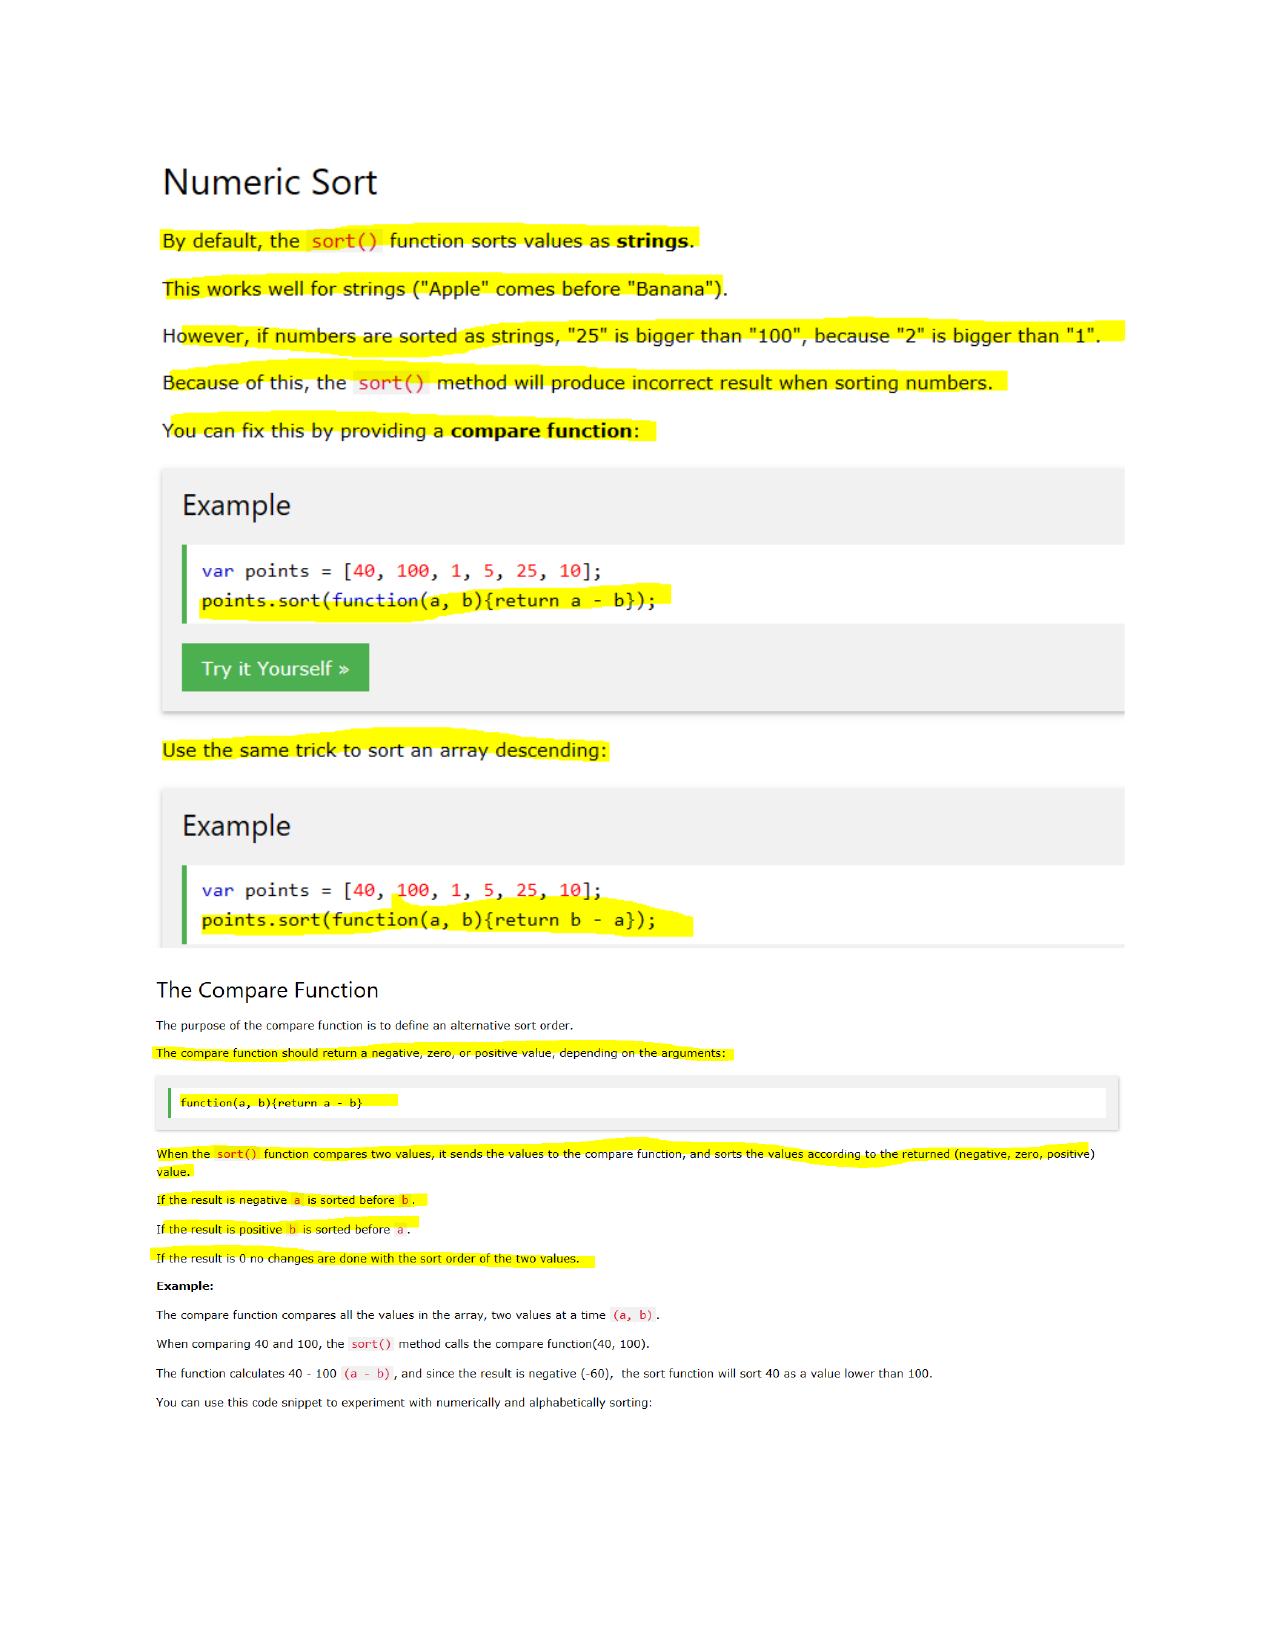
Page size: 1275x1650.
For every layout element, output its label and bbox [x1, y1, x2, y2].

picture [150, 966, 1125, 1412]
picture [150, 150, 1125, 948]
